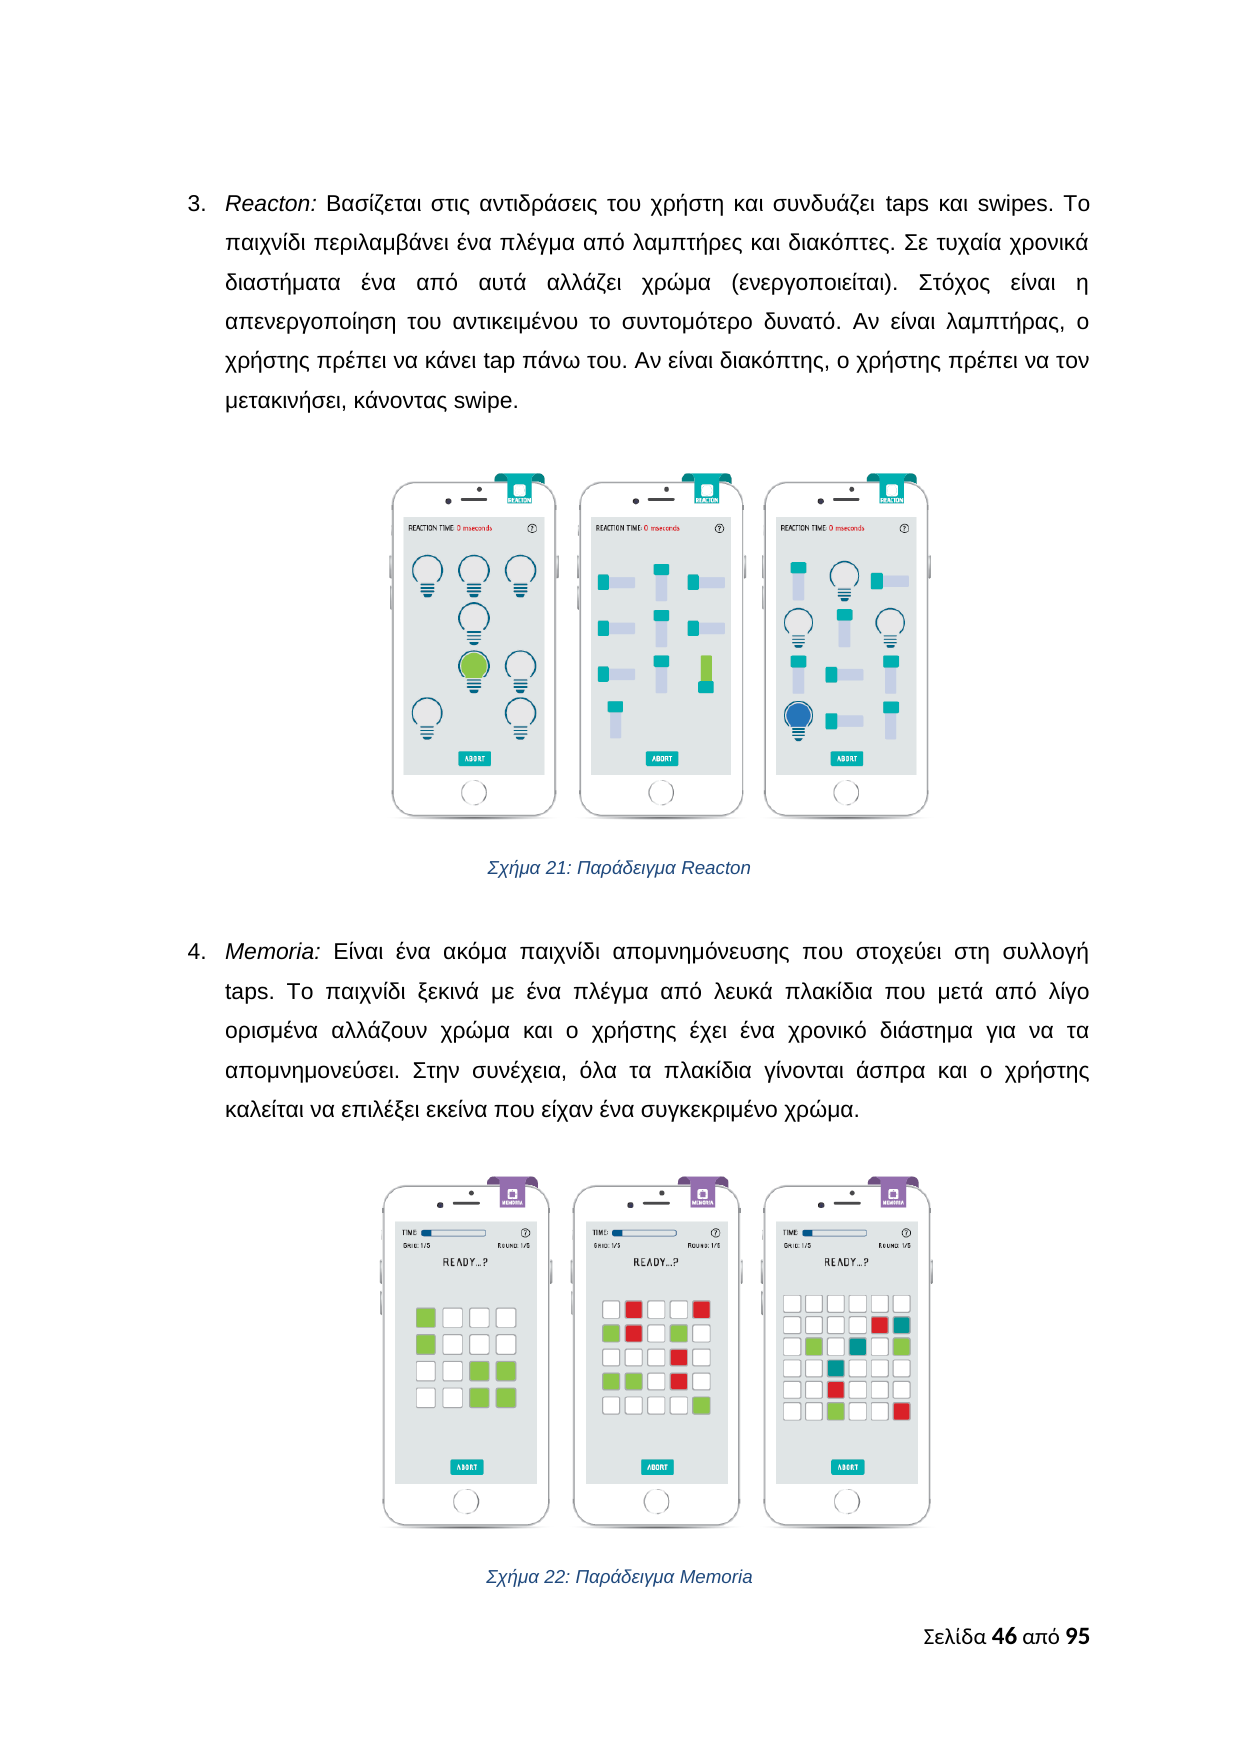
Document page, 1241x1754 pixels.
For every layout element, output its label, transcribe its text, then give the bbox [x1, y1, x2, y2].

list Reacton: Βασίζεται στις αντιδράσεις του χρήστη και συνδυάζει taps και swipes. Το παιχνίδι περιλαμβάνει ένα πλέγμα από λαμπτήρες και διακόπτες. Σε τυχαία χρονικά διαστήματα ένα από αυτά αλλάζει χρώμα (ενεργοποιείται). Στόχος είναι η απενεργοποίηση του αντικειμένου το συντομότερο δυνατό. Αν είναι λαμπτήρας, ο χρήστης πρέπει να κάνει tap πάνω του. Αν είναι διακόπτης, ο χρήστης πρέπει να τον μετακινήσει, κάνοντας swipe. [187, 189, 1090, 413]
text Σχήμα 21: Παράδειγμα Reacton [150, 856, 1090, 878]
text Σχήμα 22: Παράδειγμα Memoria [150, 1566, 1090, 1587]
picture [375, 1175, 940, 1536]
list Memoria: Είναι ένα ακόμα παιχνίδι απομνημόνευσης που στοχεύει στη συλλογή taps. Το παιχνίδι ξεκινά με ένα πλέγμα από λευκά πλακίδια που μετά από λίγο ορισμένα αλλάζουν χρώμα και ο χρήστης έχει ένα χρονικό διάστημα για να τα απομνημονεύσει. Στην συνέχεια, όλα τα πλακίδια γίνονται άσπρα και ο χρήστης καλείται να επιλέξει εκείνα που είχαν ένα συγκεκριμένο χρώμα. [187, 938, 1090, 1123]
picture [379, 465, 937, 826]
